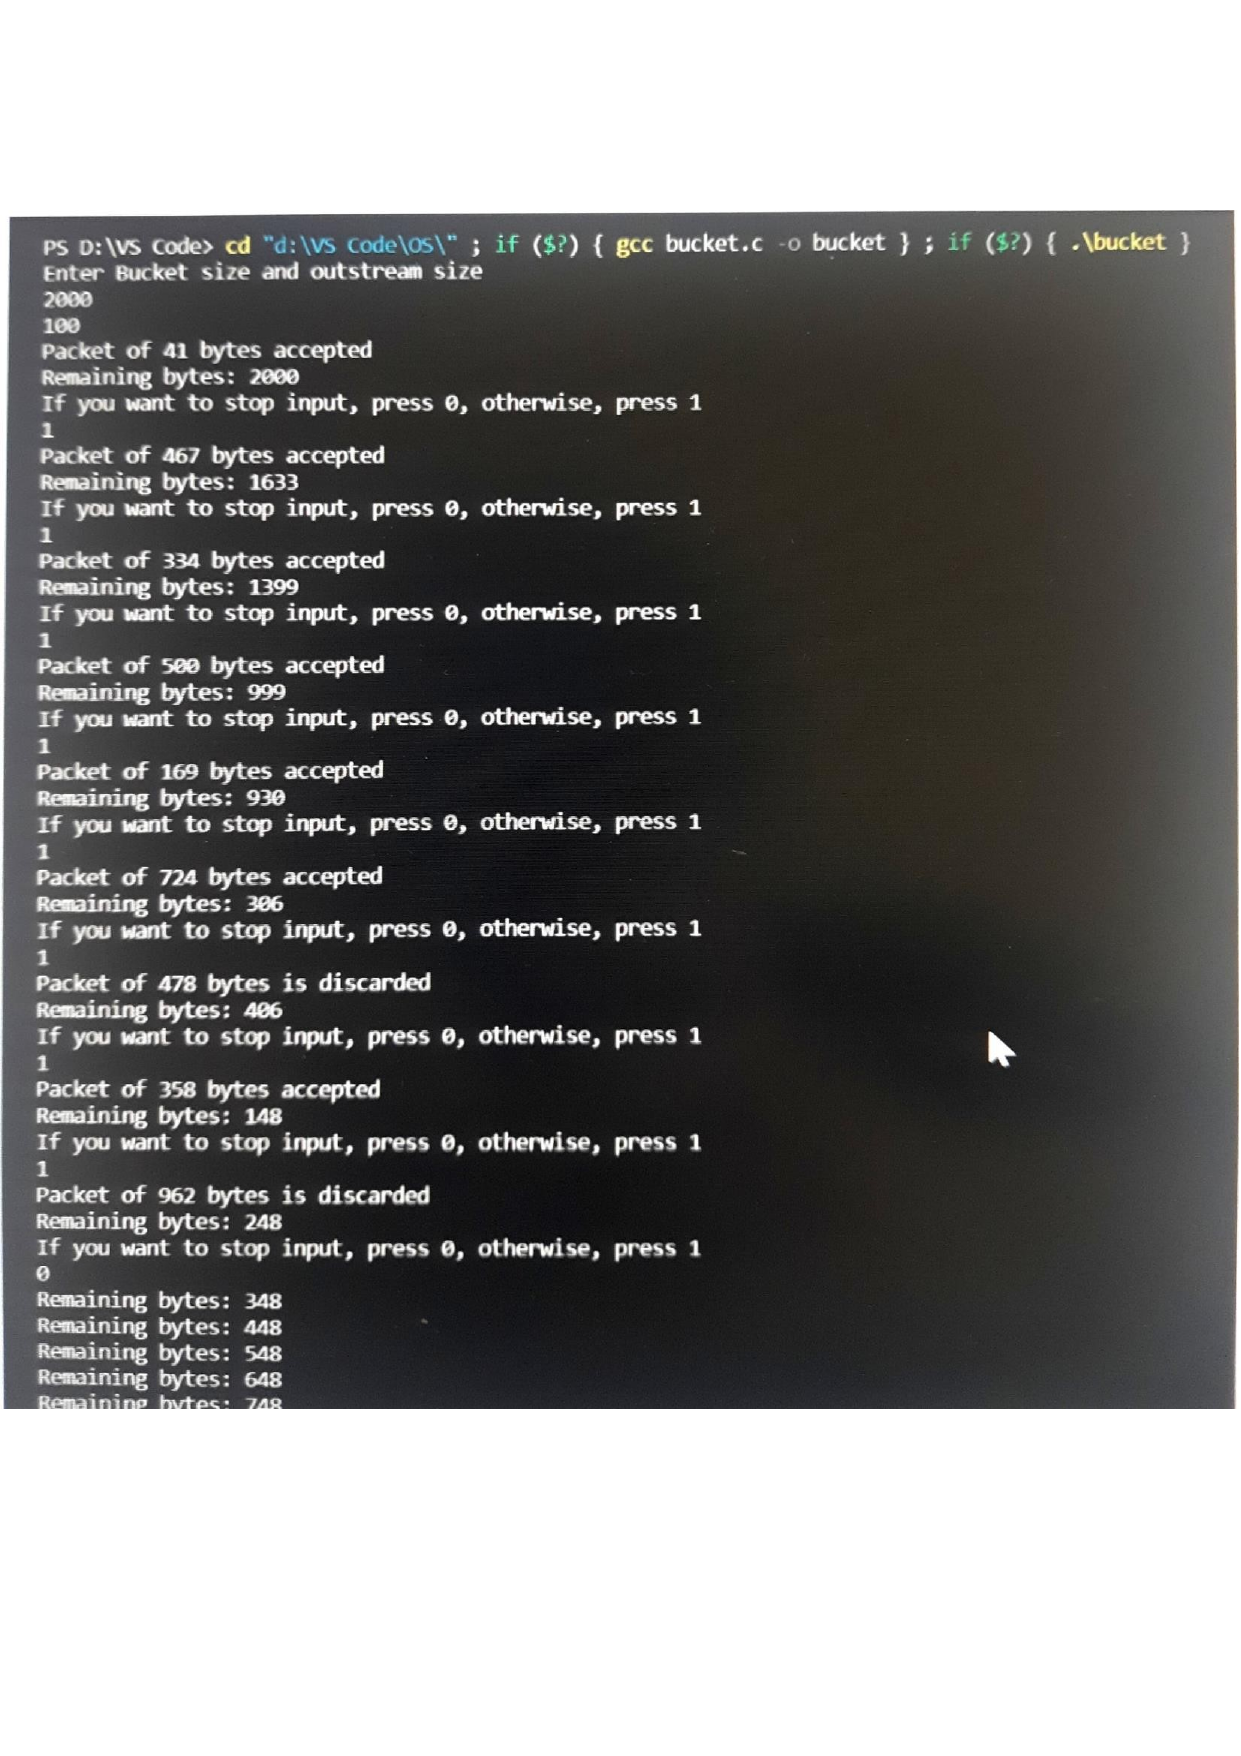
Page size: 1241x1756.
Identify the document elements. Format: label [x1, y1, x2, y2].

picture [0, 210, 1240, 1409]
